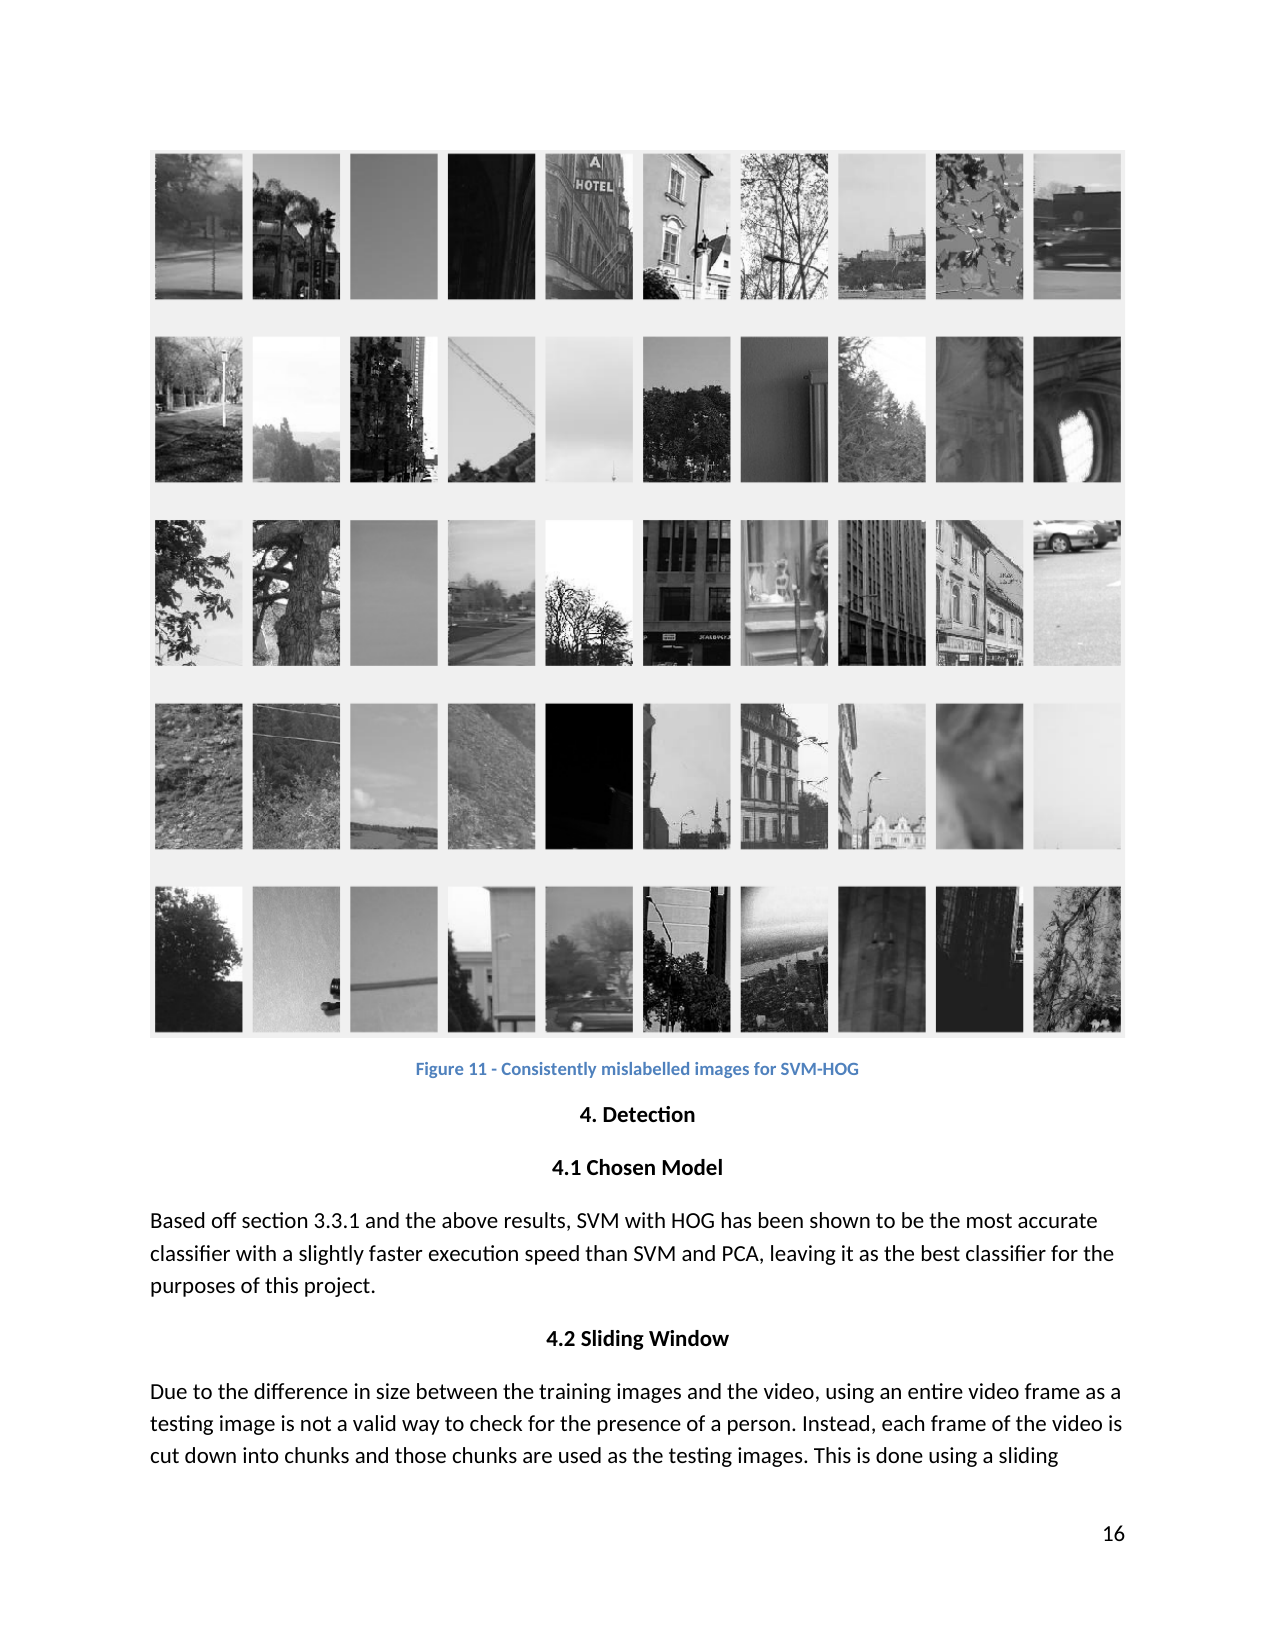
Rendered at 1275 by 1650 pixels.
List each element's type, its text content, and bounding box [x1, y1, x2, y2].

text Figure 11 - Consistently mislabelled images for SVM-HOG [150, 1057, 1125, 1079]
picture [150, 150, 1125, 1038]
text 4.1 Chosen Model [150, 1153, 1125, 1181]
text Based off section 3.3.1 and the above results, SVM with HOG has been shown to be the most accurate classifier with a slightly faster execution speed than SVM and PCA, leaving it as the best classifier for the purposes of this project. [150, 1206, 1125, 1299]
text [150, 1377, 1125, 1469]
text 4.2 Sliding Window [150, 1324, 1125, 1352]
text 4. Detection [150, 1100, 1125, 1128]
